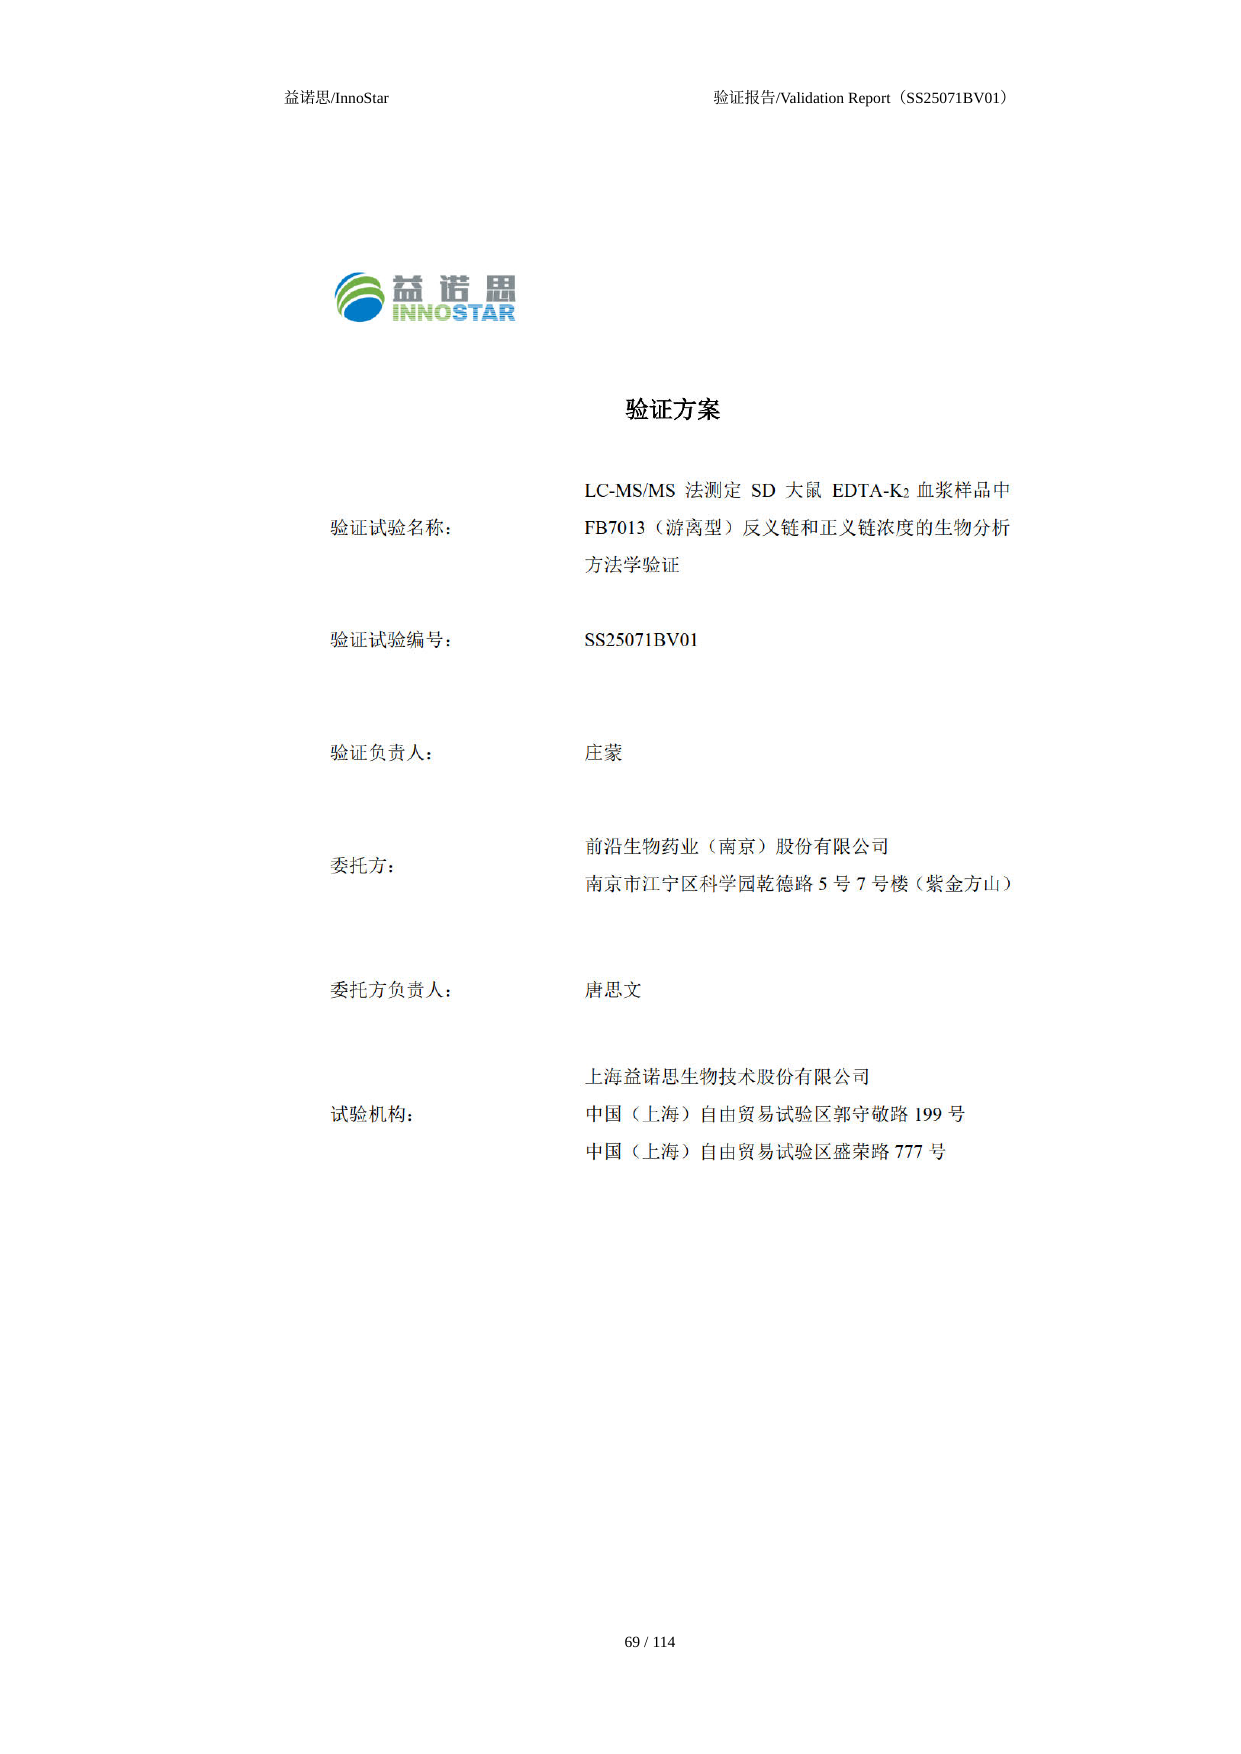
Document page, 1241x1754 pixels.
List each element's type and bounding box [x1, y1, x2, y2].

picture [177, 147, 1123, 1485]
